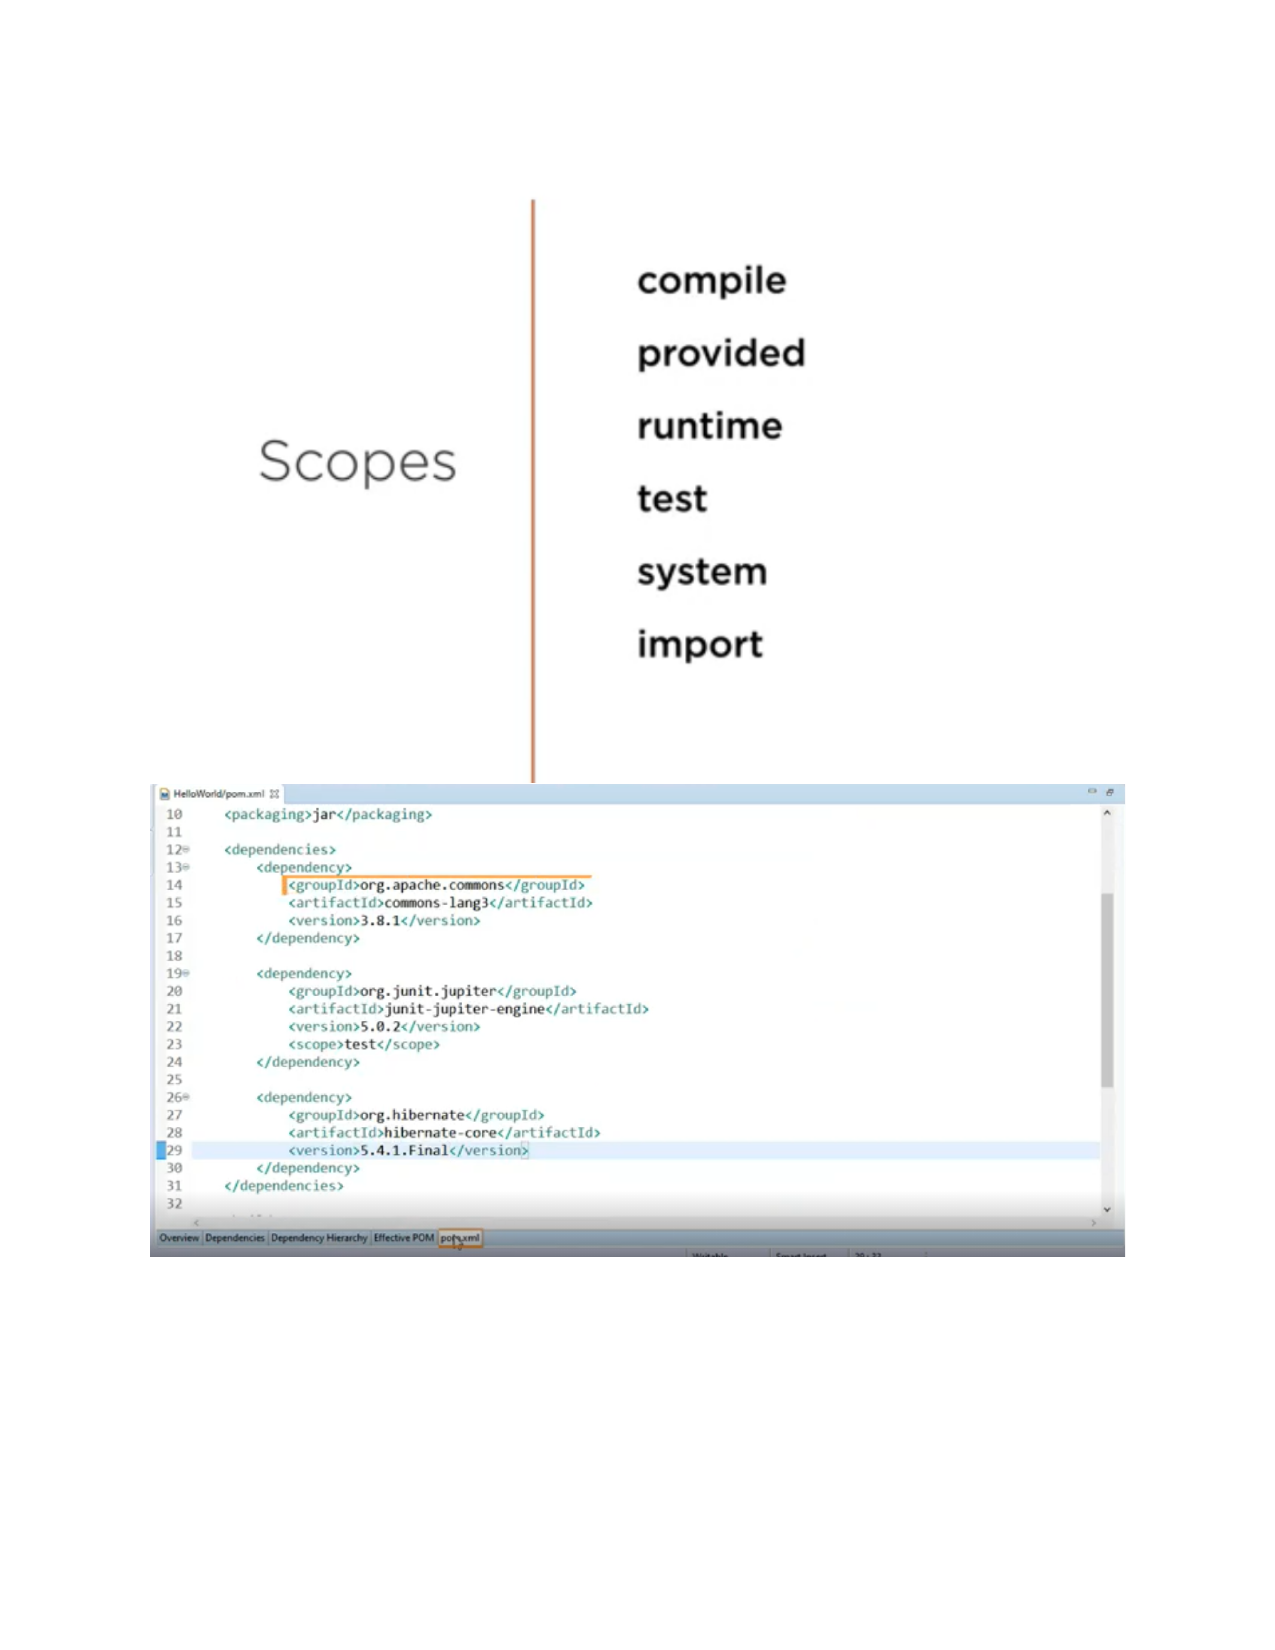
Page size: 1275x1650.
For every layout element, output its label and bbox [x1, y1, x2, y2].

picture [150, 150, 1125, 783]
picture [150, 784, 1125, 1257]
